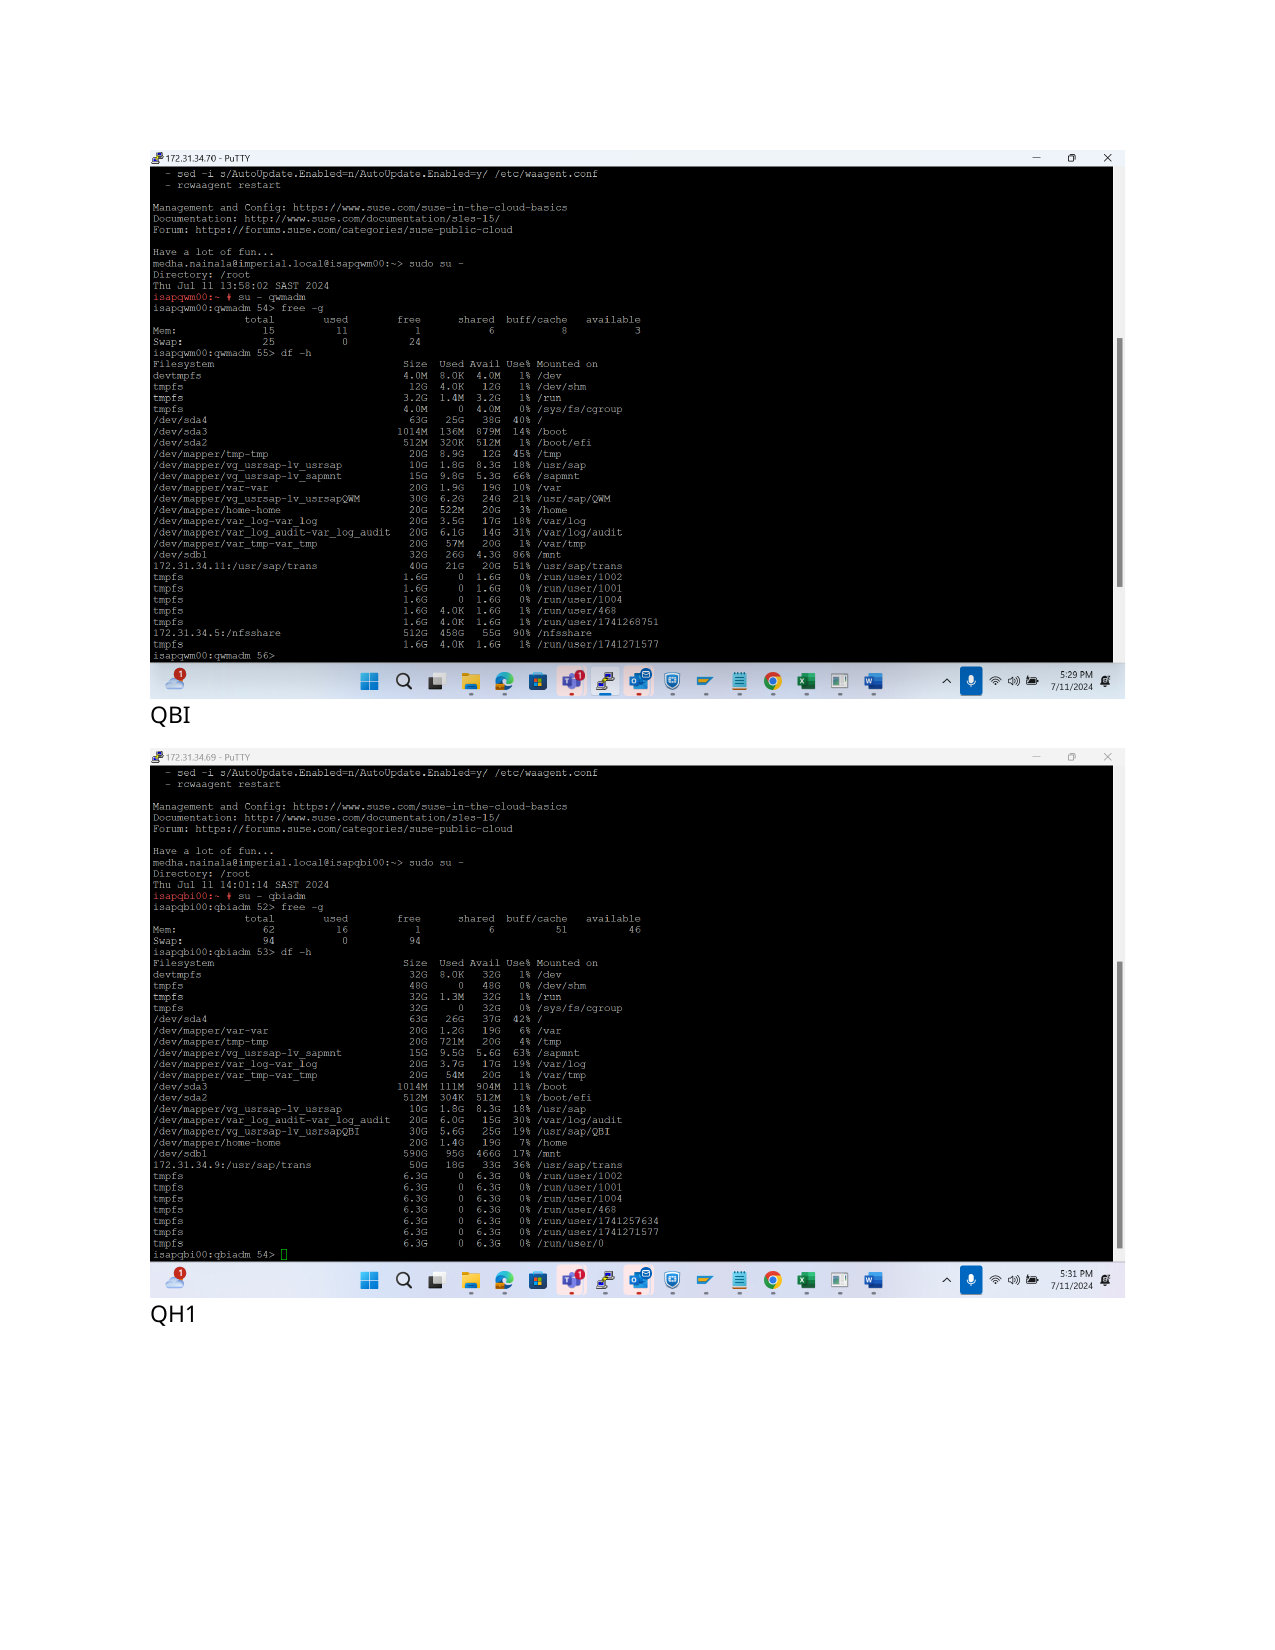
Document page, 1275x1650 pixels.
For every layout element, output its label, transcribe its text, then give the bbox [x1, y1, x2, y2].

text QBI [150, 699, 1125, 730]
picture [150, 748, 1125, 1298]
text QH1 [150, 1298, 1125, 1329]
picture [150, 150, 1125, 699]
